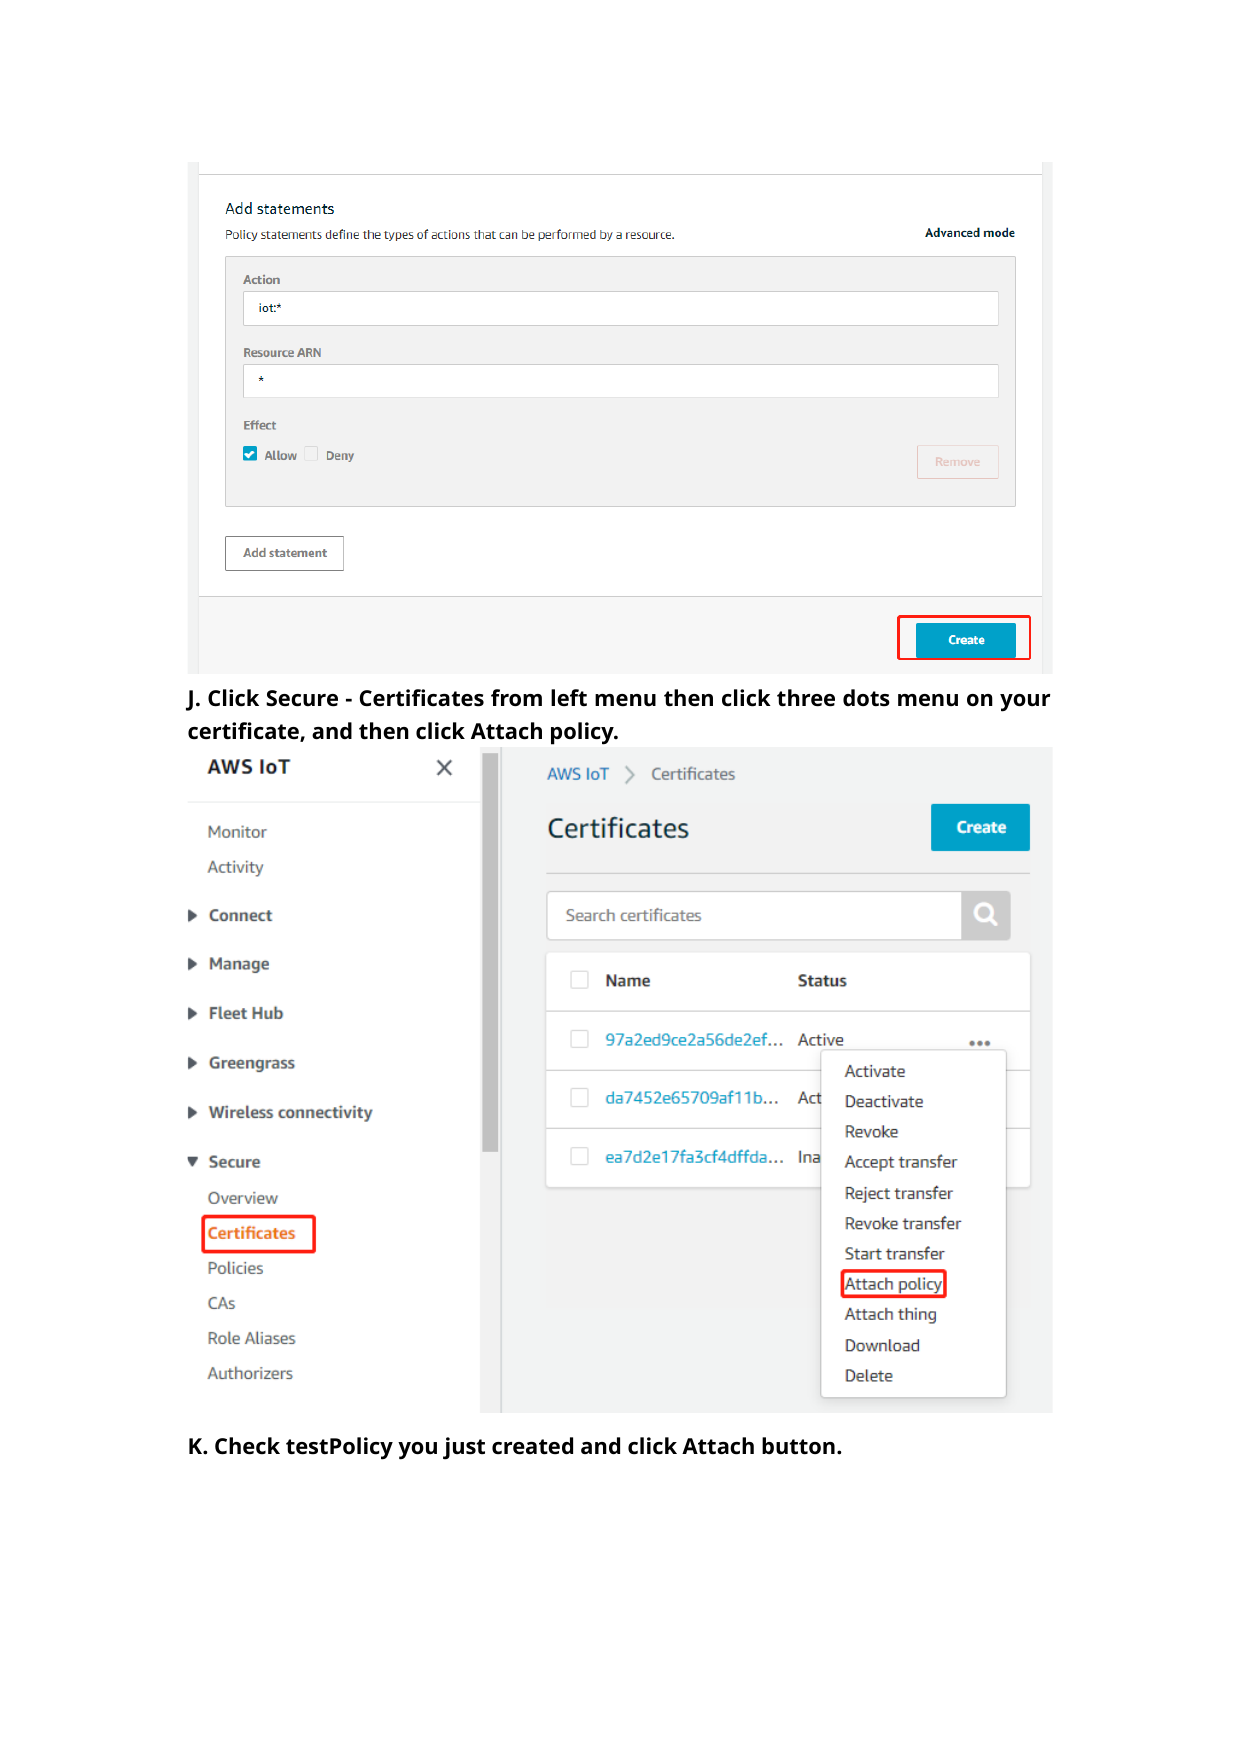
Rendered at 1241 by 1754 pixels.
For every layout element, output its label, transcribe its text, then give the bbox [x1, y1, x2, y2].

text D. Click Create certificate button E. Download all of files and save them in a safe place. Make sure that you download private key and public key as they cannot be retrieved after you close this page. F. Regarding root CA for AWS IoT, download RSA 2048 bit key: Amazon Root CA 1. G. After making sure you have downloaded private key and public key (and certificate and Amazon root CA), scroll down and click Activate button, then click Done button. H. Select Secure - Policies from left menu and click Create policy button. I. Type “iot:*” in the Action filed, “*” in the Resource ARN field, check Allow and click Create button. J. Click Secure - Certificates from left menu then click three dots menu on your certificate, and then click Attach policy. K. Check testPolicy you just created and click Attach button. L. Checking Your AWS Endpoint Visit AWS IoT Core Console and select Settings from the left menu, then copy the Endpoint. You need this in later sections. [187, 674, 1053, 747]
picture [187, 162, 1053, 674]
picture [187, 747, 1053, 1413]
